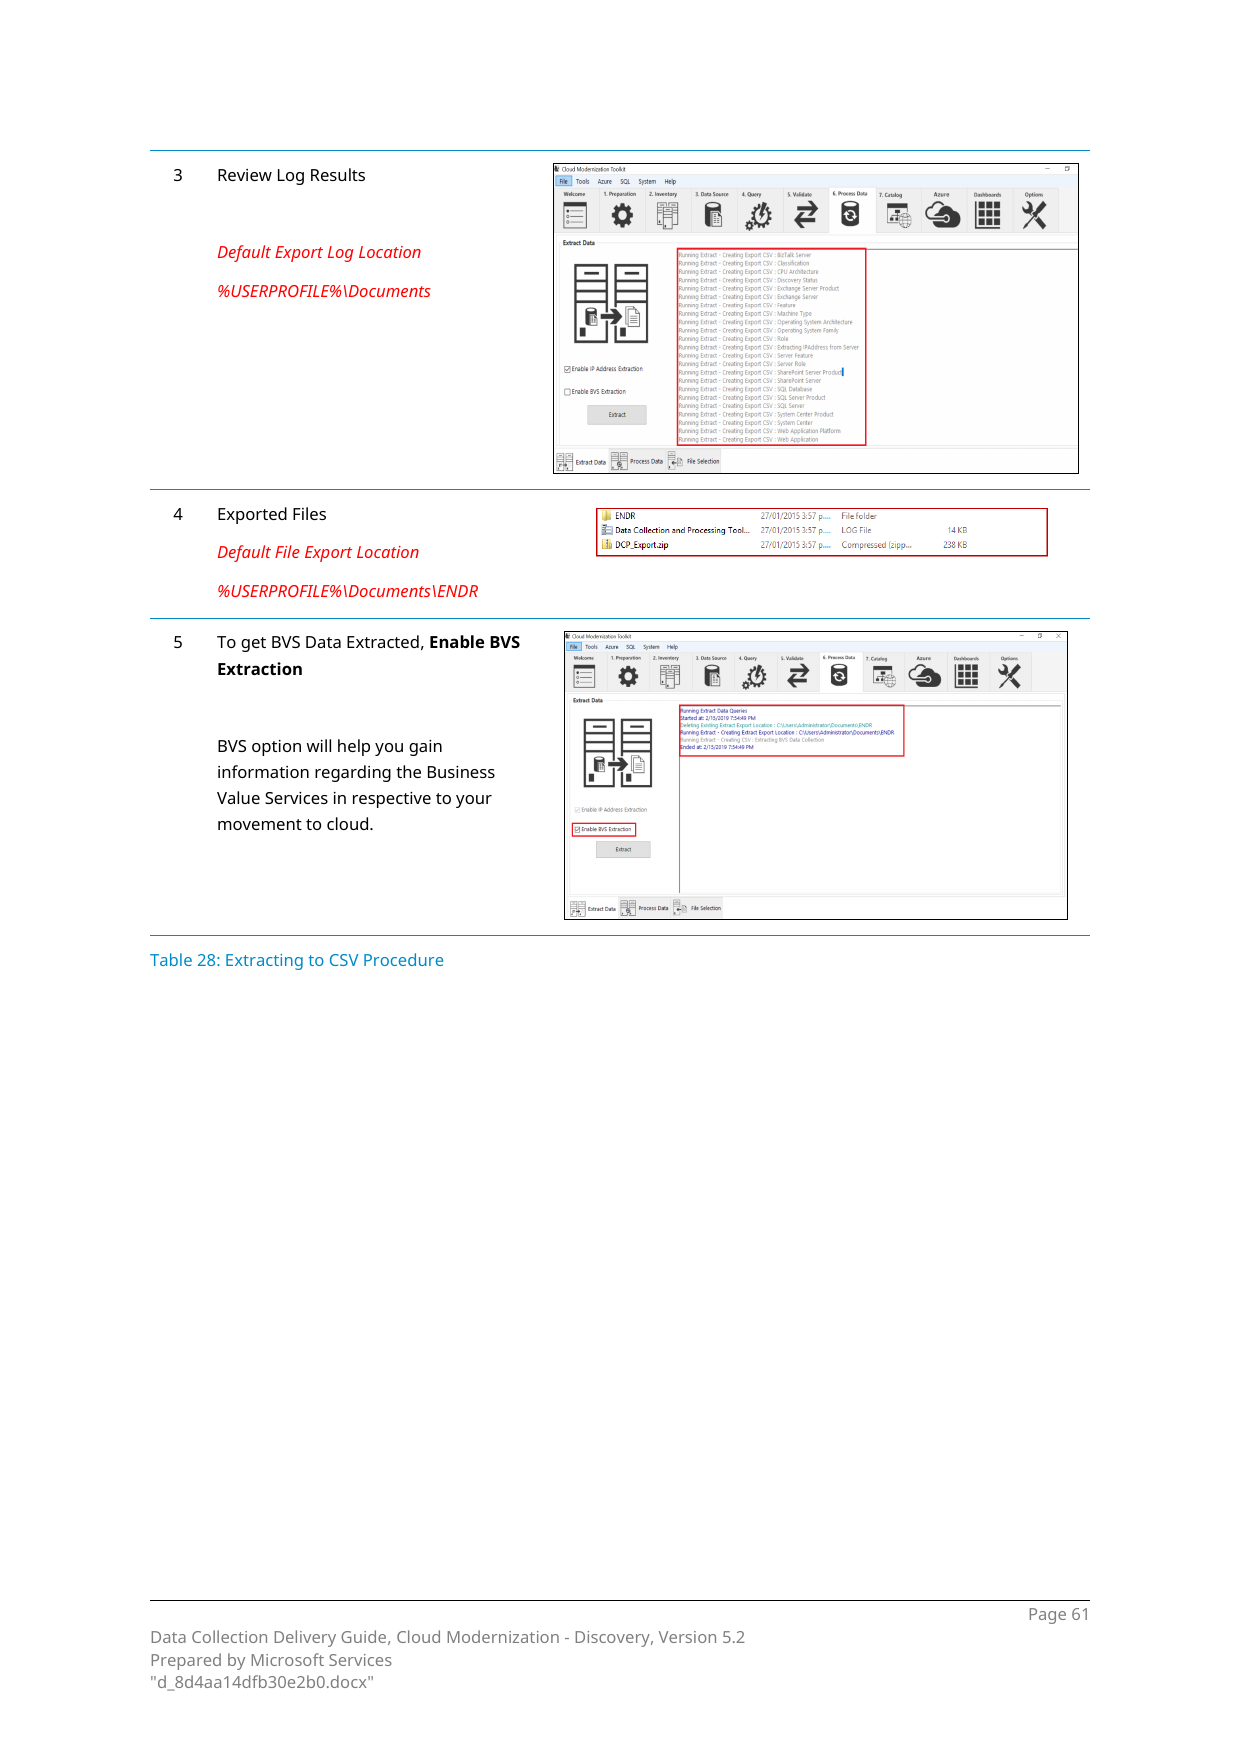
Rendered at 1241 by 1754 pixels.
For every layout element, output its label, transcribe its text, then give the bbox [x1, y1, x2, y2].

table_cell Review Log Results Default Export Log Location %USERPROFILE%\Documents [206, 151, 542, 489]
table_cell 5 [150, 619, 206, 935]
table_cell [542, 619, 1090, 935]
picture [565, 632, 1067, 919]
picture [579, 502, 1053, 559]
picture [554, 164, 1078, 473]
table_cell [542, 490, 1090, 618]
table_cell To get BVS Data Extracted, Enable BVS Extraction BVS option will help you gain information regarding the Business Value Services in respective to your movement to cloud. [206, 619, 542, 935]
table_cell 4 [150, 490, 206, 618]
table_cell Exported Files Default File Export Location %USERPROFILE%\Documents\ENDR [206, 490, 542, 618]
table_cell 3 [150, 151, 206, 489]
table_cell [542, 151, 1090, 489]
